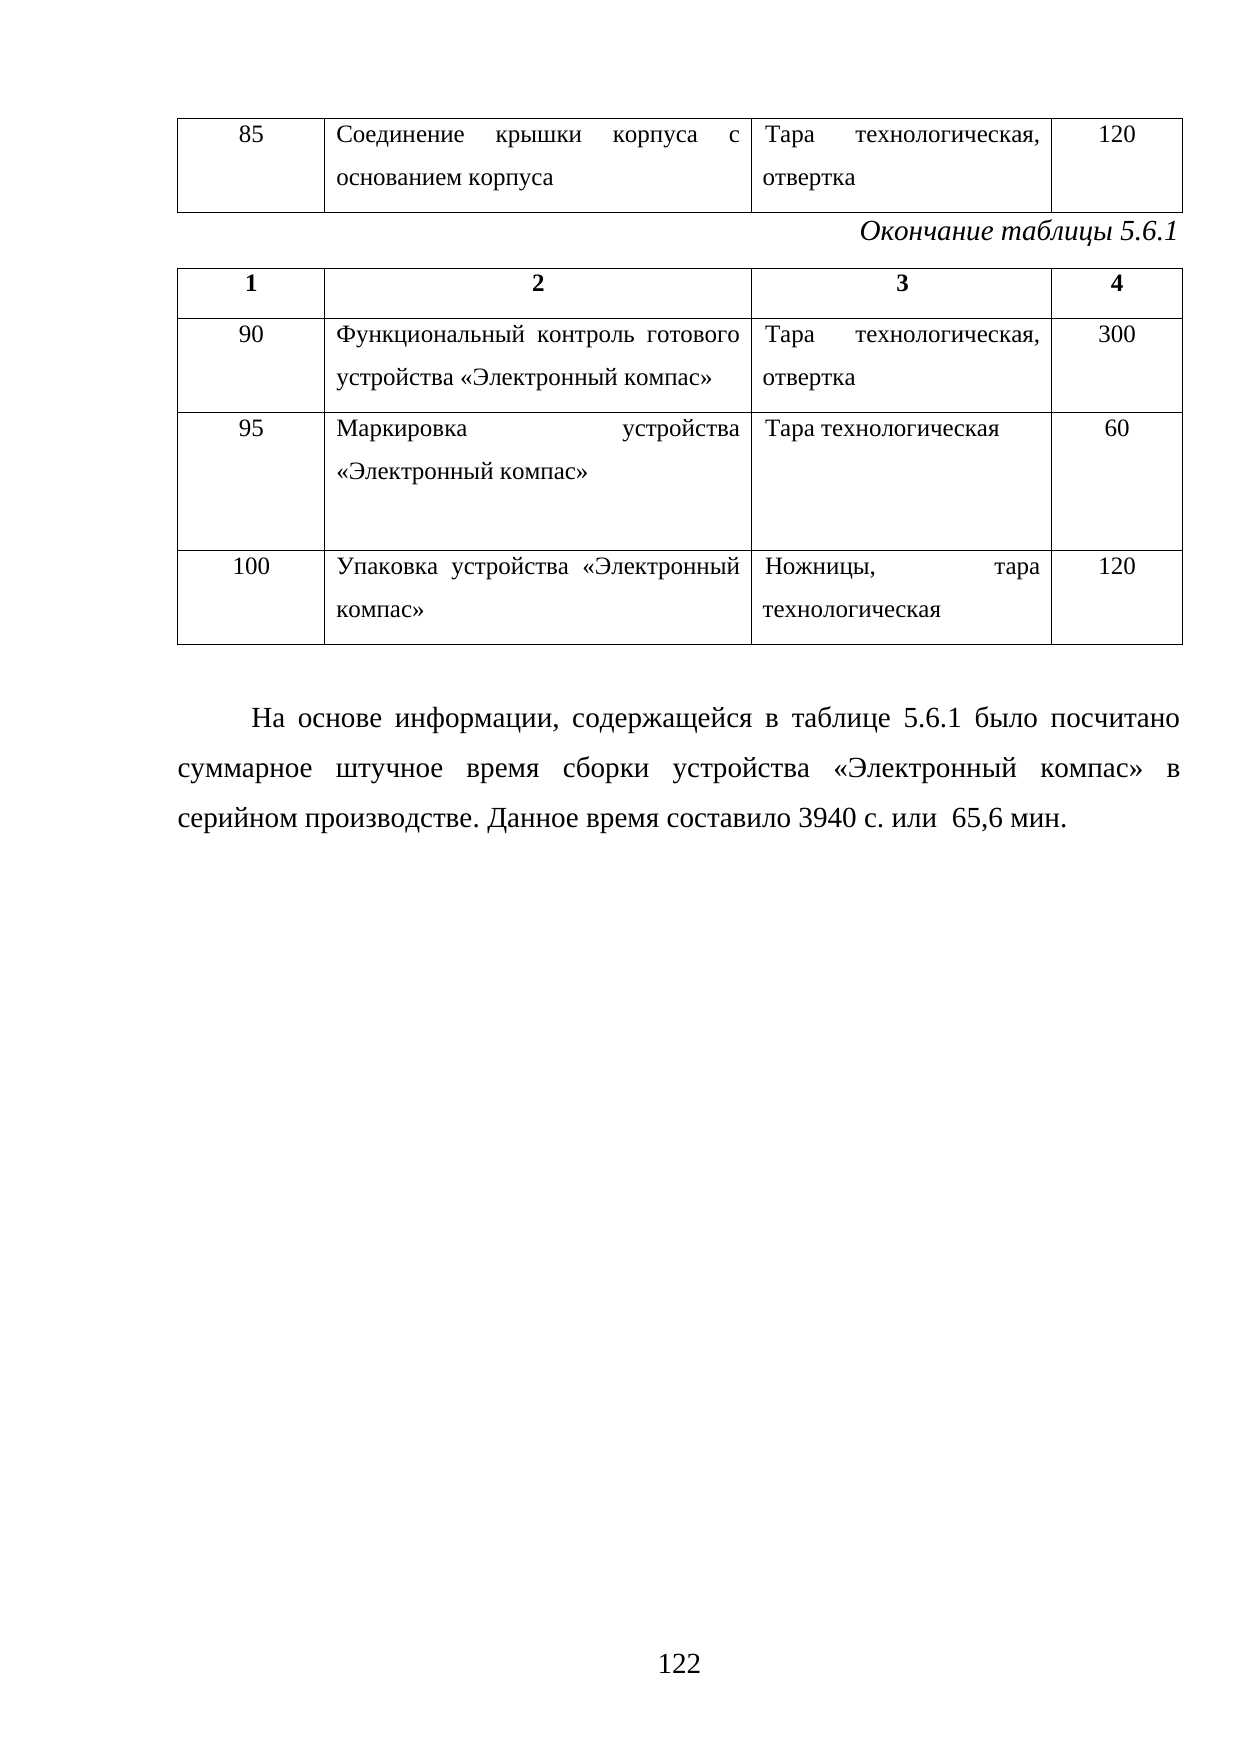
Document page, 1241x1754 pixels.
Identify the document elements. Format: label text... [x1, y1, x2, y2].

table_header 3 [752, 269, 1051, 318]
table_cell 300 [1052, 319, 1182, 412]
text Окончание таблицы 5.6.1 [177, 213, 1181, 246]
table_cell Функциональный контроль готового устройства «Электронный компас» [325, 319, 751, 412]
text На основе информации, содержащейся в таблице 5.6.1 было посчитано суммарное штучное время сборки устройства «Электронный компас» в серийном производстве. Данное время составило 3940 с. или 65,6 мин. [177, 700, 1181, 834]
table_cell 120 [1052, 119, 1182, 212]
table_cell 100 [178, 551, 324, 644]
table_cell 90 [178, 319, 324, 412]
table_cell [752, 119, 1051, 212]
table_cell 85 [178, 119, 324, 212]
table_header 2 [325, 269, 751, 318]
table_cell 95 [178, 413, 324, 550]
table_cell Тара технологическая, отвертка [752, 319, 1051, 412]
table_cell Упаковка устройства «Электронный компас» [325, 551, 751, 644]
table_cell Маркировка устройства «Электронный компас» [325, 413, 751, 550]
table_header 4 [1052, 269, 1182, 318]
table_cell Ножницы, тара технологическая [752, 551, 1051, 644]
table_cell Соединение крышки корпуса с основанием корпуса [325, 119, 751, 212]
table_cell Тара технологическая [752, 413, 1051, 550]
table_cell 120 [1052, 551, 1182, 644]
table_cell 60 [1052, 413, 1182, 550]
table_header 1 [178, 269, 324, 318]
